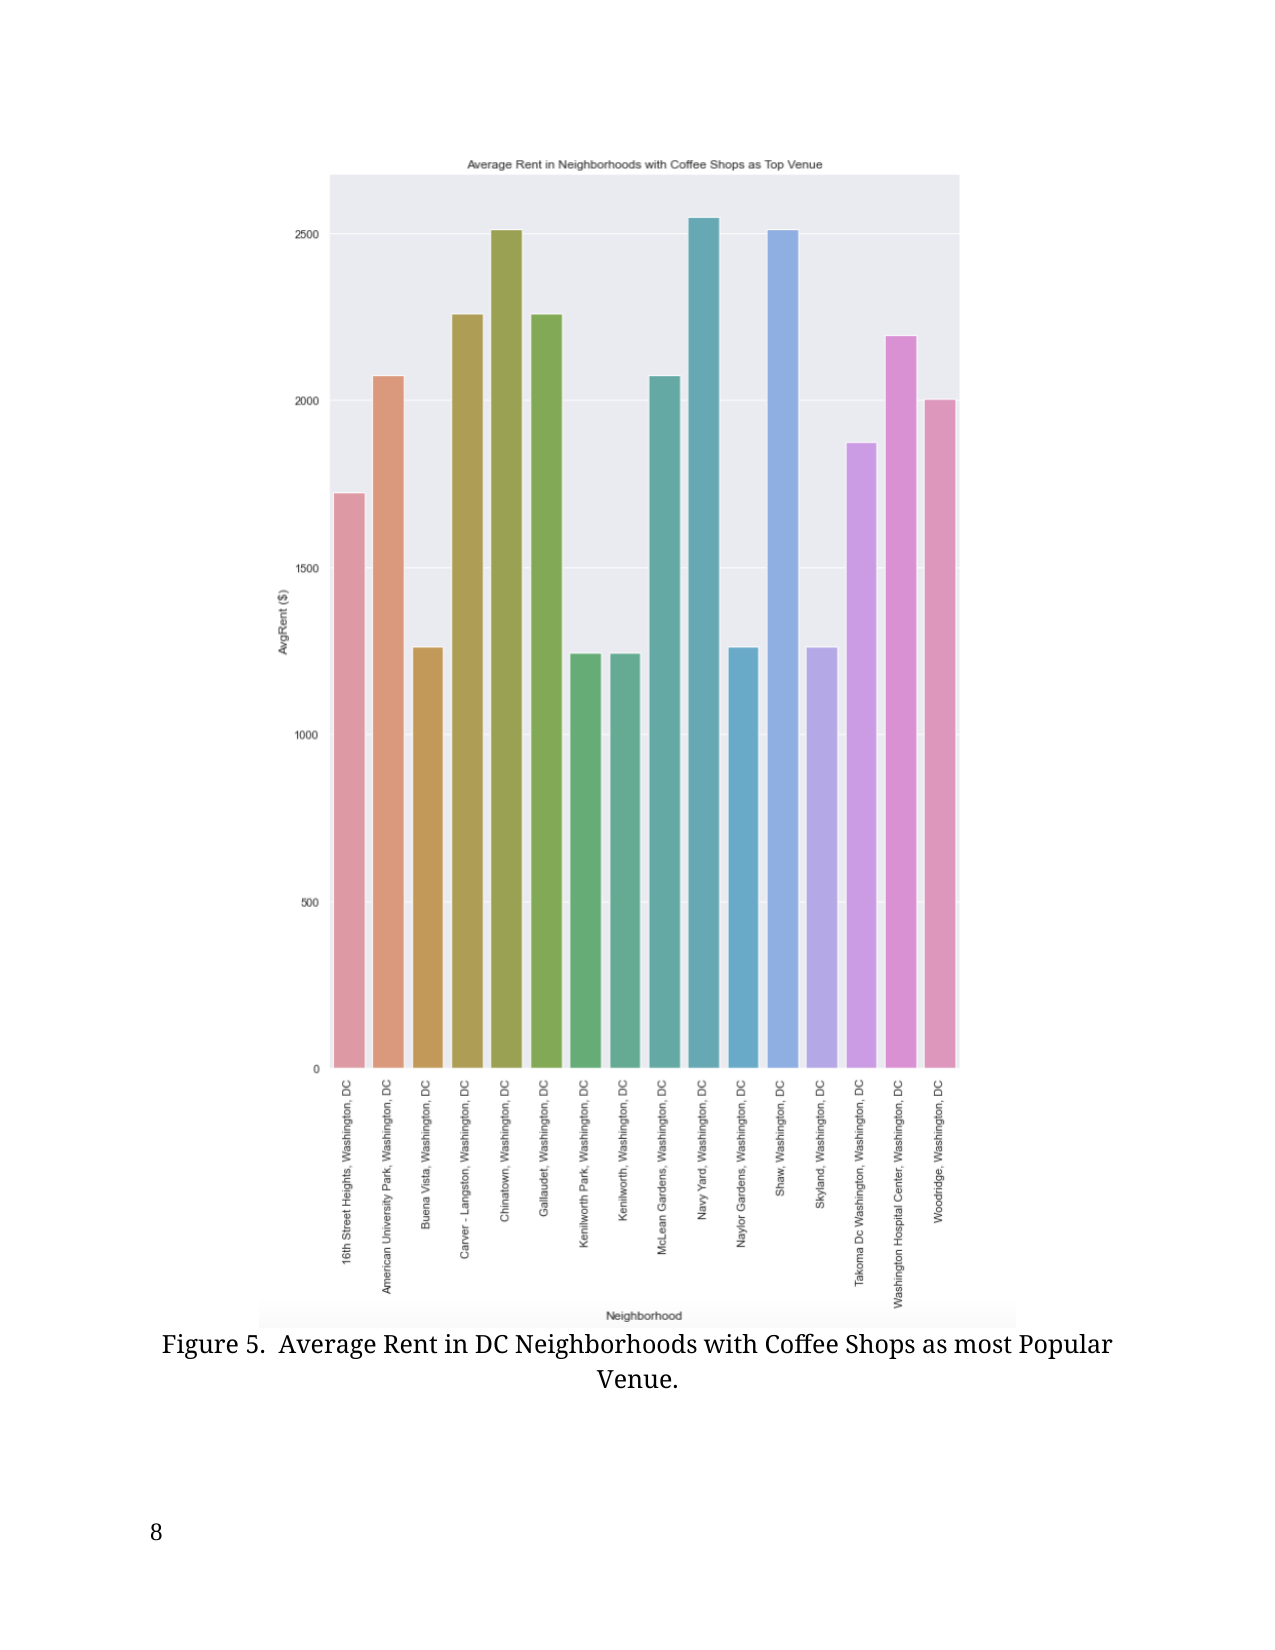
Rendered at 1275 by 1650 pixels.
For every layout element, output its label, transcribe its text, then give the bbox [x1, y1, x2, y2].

text Figure 5. Average Rent in DC Neighborhoods with Coffee Shops as most Popular Venue. [150, 1327, 1125, 1395]
picture [259, 150, 1016, 1328]
